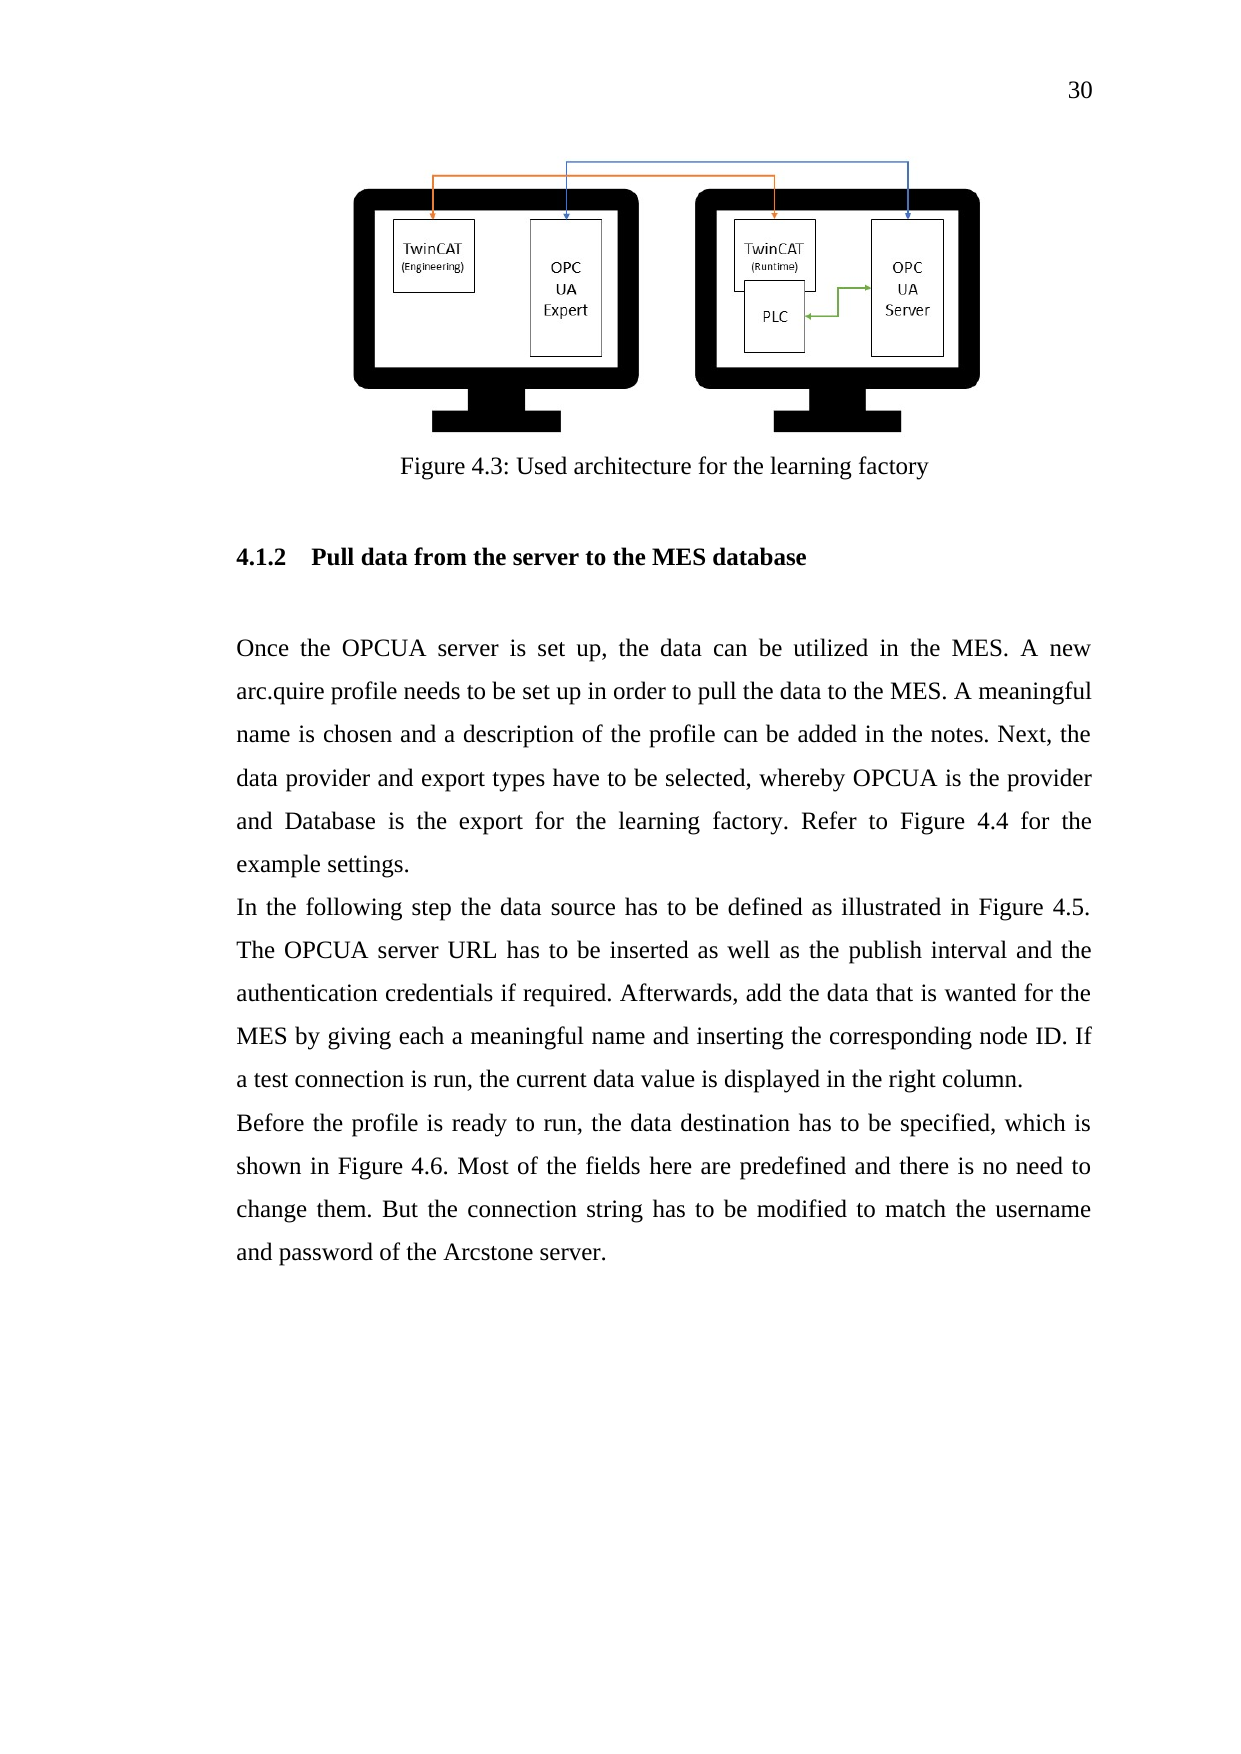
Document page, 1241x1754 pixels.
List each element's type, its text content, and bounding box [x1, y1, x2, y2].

picture [332, 147, 996, 451]
text Once the OPCUA server is set up, the data can be utilized in the MES. A new arc.quire profile needs to be set up in order to pull the data to the MES. A meaningful name is chosen and a description of the profile can be added in the notes. Next, the data provider and export types have to be selected, whereby OPCUA is the provider and Database is the export for the learning factory. Refer to Figure 4.4 for the example settings. [236, 633, 1092, 878]
subtitle Pull data from the server to the MES database [236, 542, 1092, 571]
text In the following step the data source has to be defined as illustrated in Figure 4.5. The OPCUA server URL has to be inserted as well as the publish interval and the authentication credentials if required. Afterwards, add the data that is wanted for the MES by giving each a meaningful name and inserting the corresponding node ID. If a test connection is run, the current data value is displayed in the right column. [236, 892, 1092, 1093]
text Before the profile is ready to run, the data destination has to be specified, which is shown in Figure 4.6. Most of the fields here are predefined and there is no need to change them. But the connection string has to be modified to match the username and password of the Arcstone server. [236, 1108, 1092, 1266]
